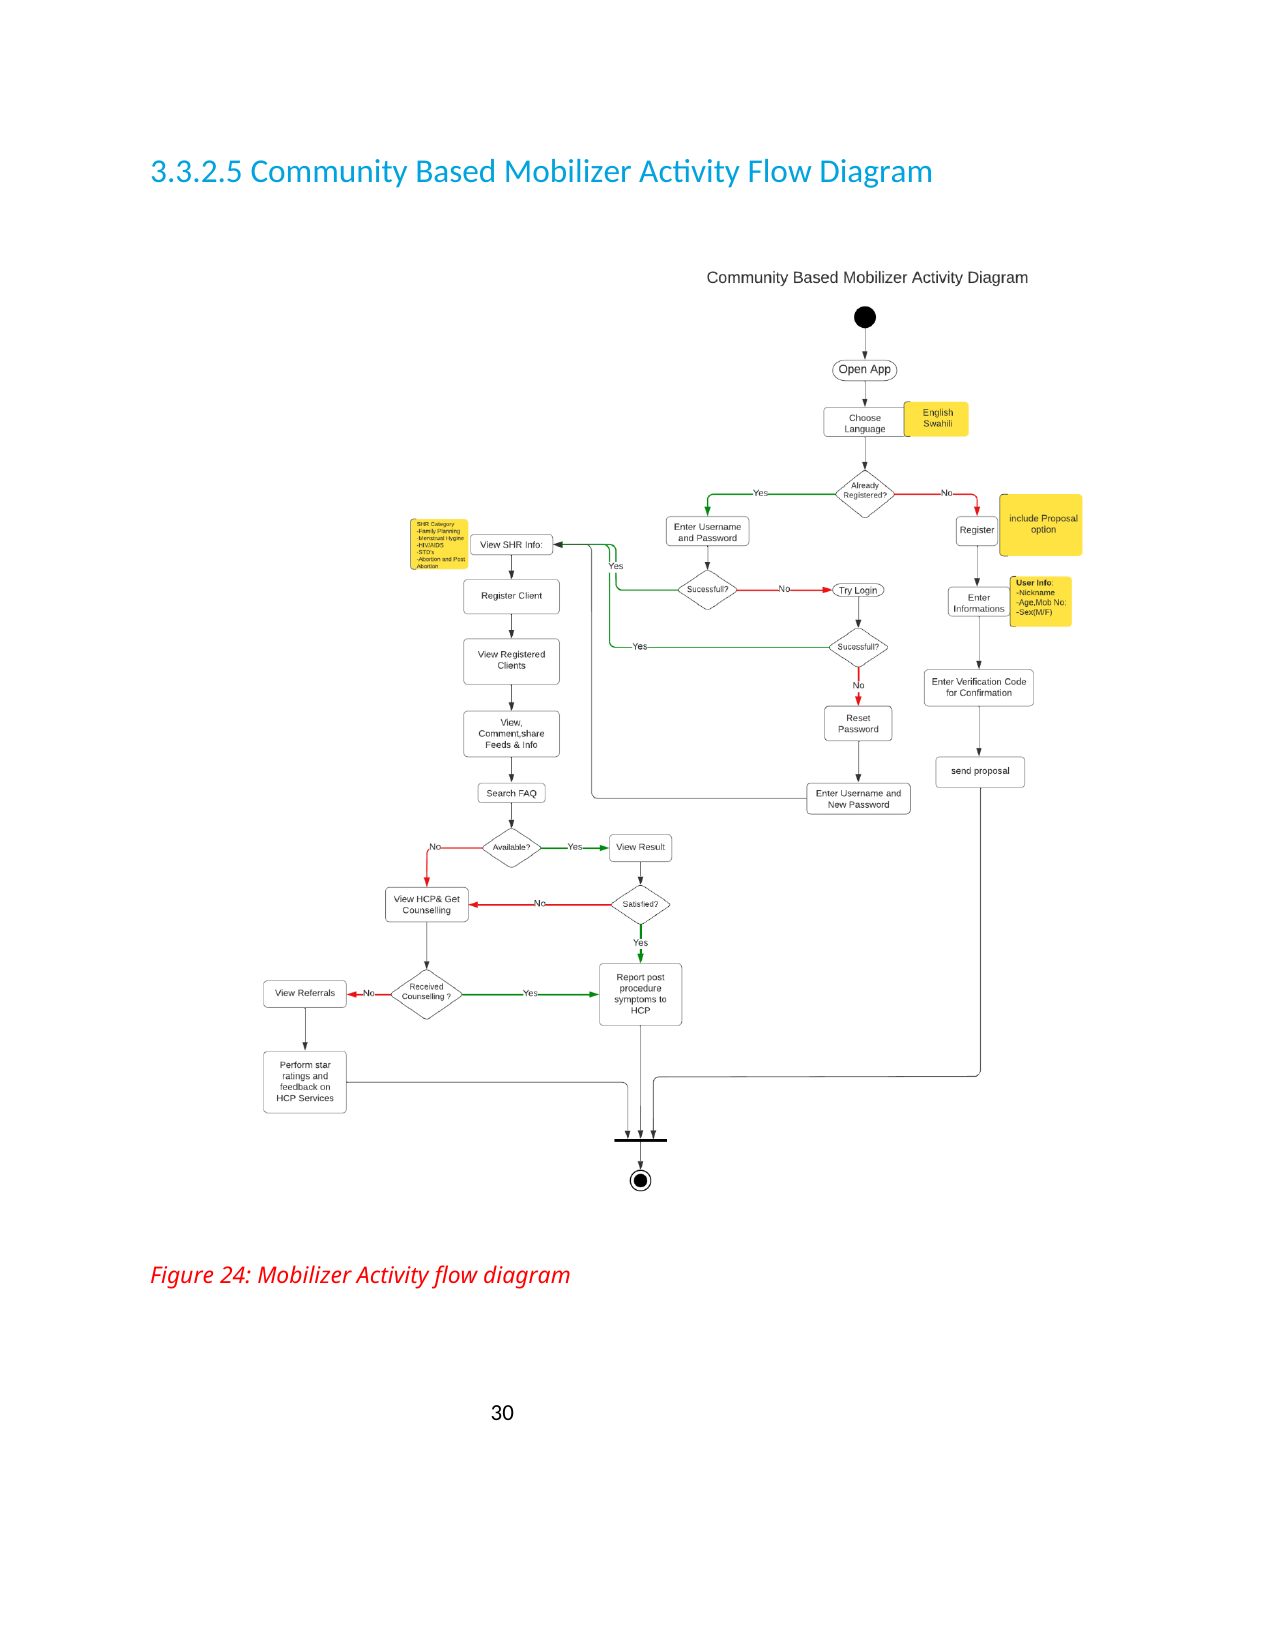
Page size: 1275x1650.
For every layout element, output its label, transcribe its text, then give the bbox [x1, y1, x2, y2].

picture [150, 236, 1132, 1253]
subtitle 3.3.2.5 Community Based Mobilizer Activity Flow Diagram [150, 150, 1131, 191]
text Figure 24: Mobilizer Activity flow diagram [150, 1259, 1131, 1290]
